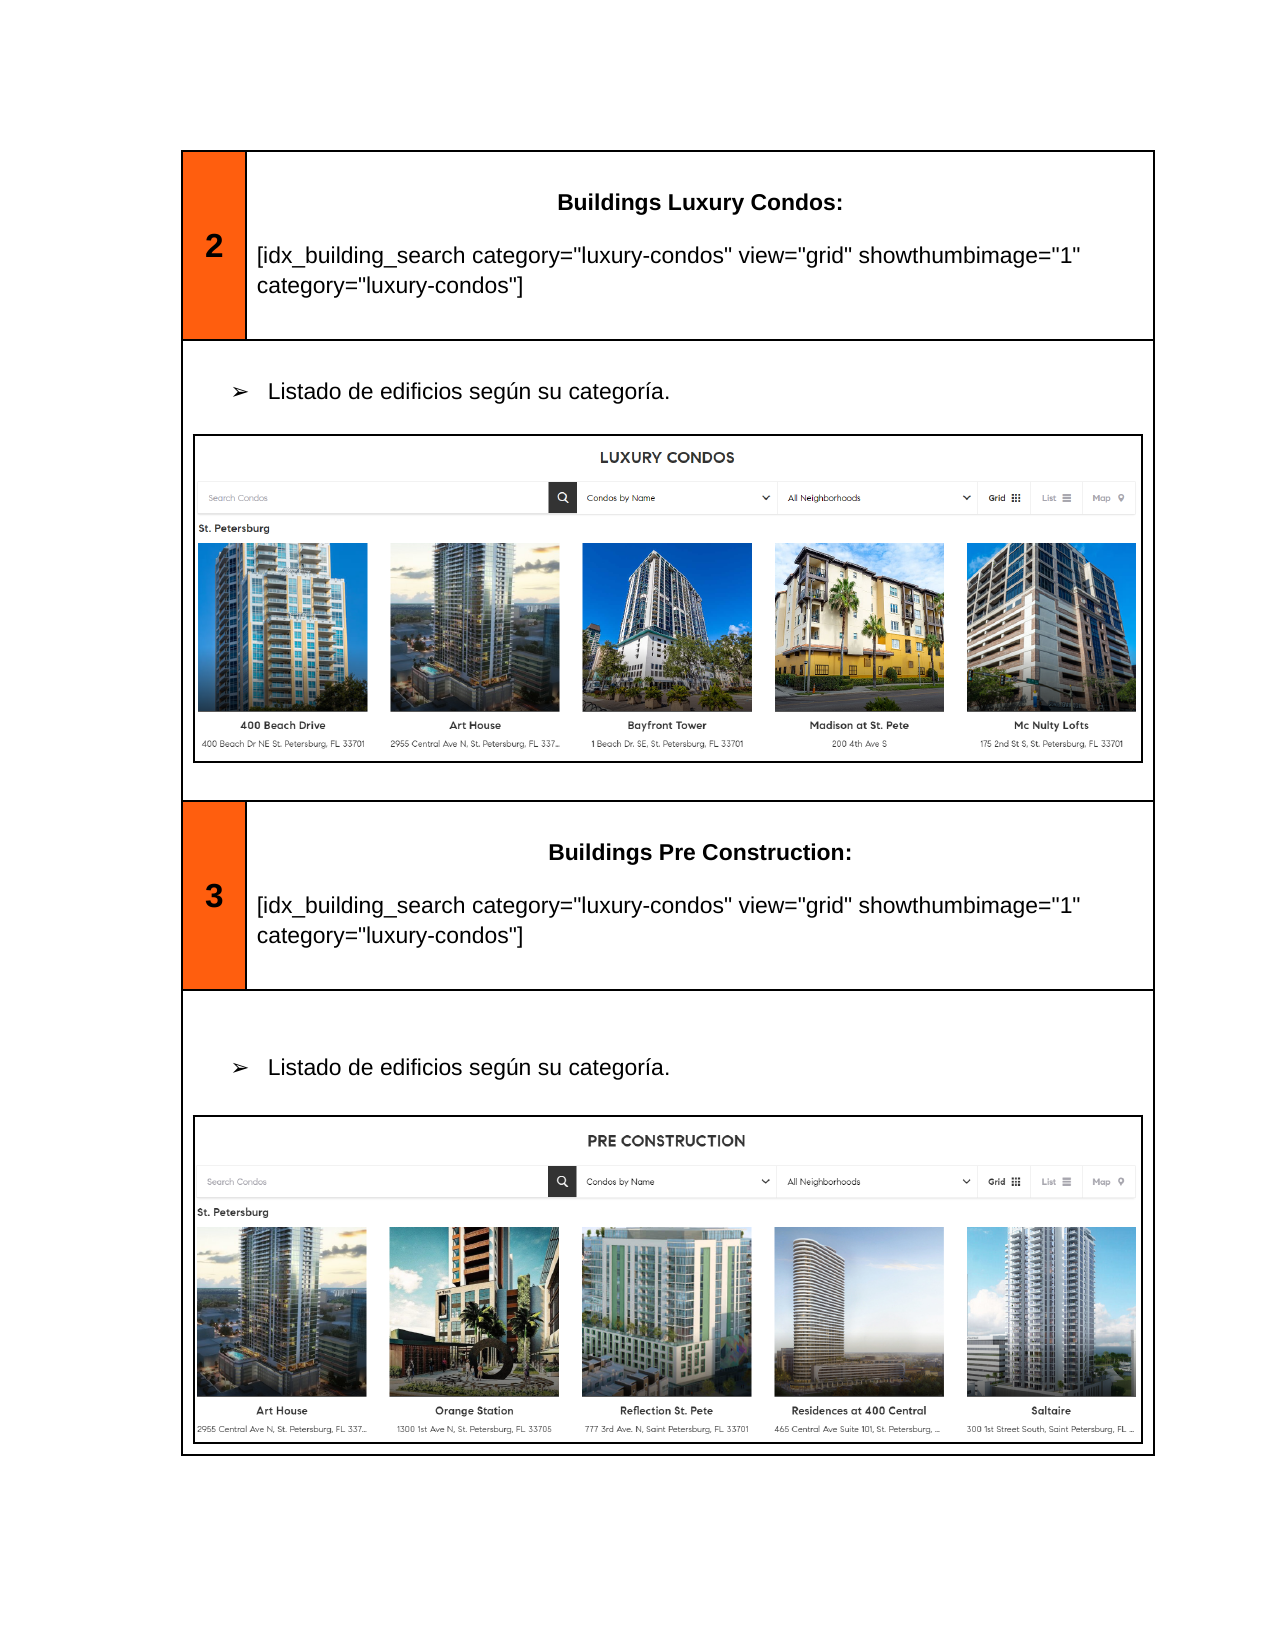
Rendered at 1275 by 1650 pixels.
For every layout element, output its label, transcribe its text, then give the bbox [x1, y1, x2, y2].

table_cell Listado de edificios según su categoría. [183, 991, 1153, 1454]
picture [195, 1117, 1141, 1442]
table_cell 2 [183, 152, 245, 339]
table_cell Buildings Luxury Condos: [idx_building_search category="luxury-condos" view="grid" showthumbimage="1" category="luxury-condos"] [247, 152, 1153, 339]
picture [195, 436, 1141, 761]
table_cell Listado de edificios según su categoría. [183, 341, 1153, 800]
table_cell Buildings Pre Construction: [idx_building_search category="luxury-condos" view="grid" showthumbimage="1" category="luxury-condos"] [247, 802, 1153, 989]
table_cell 3 [183, 802, 245, 989]
